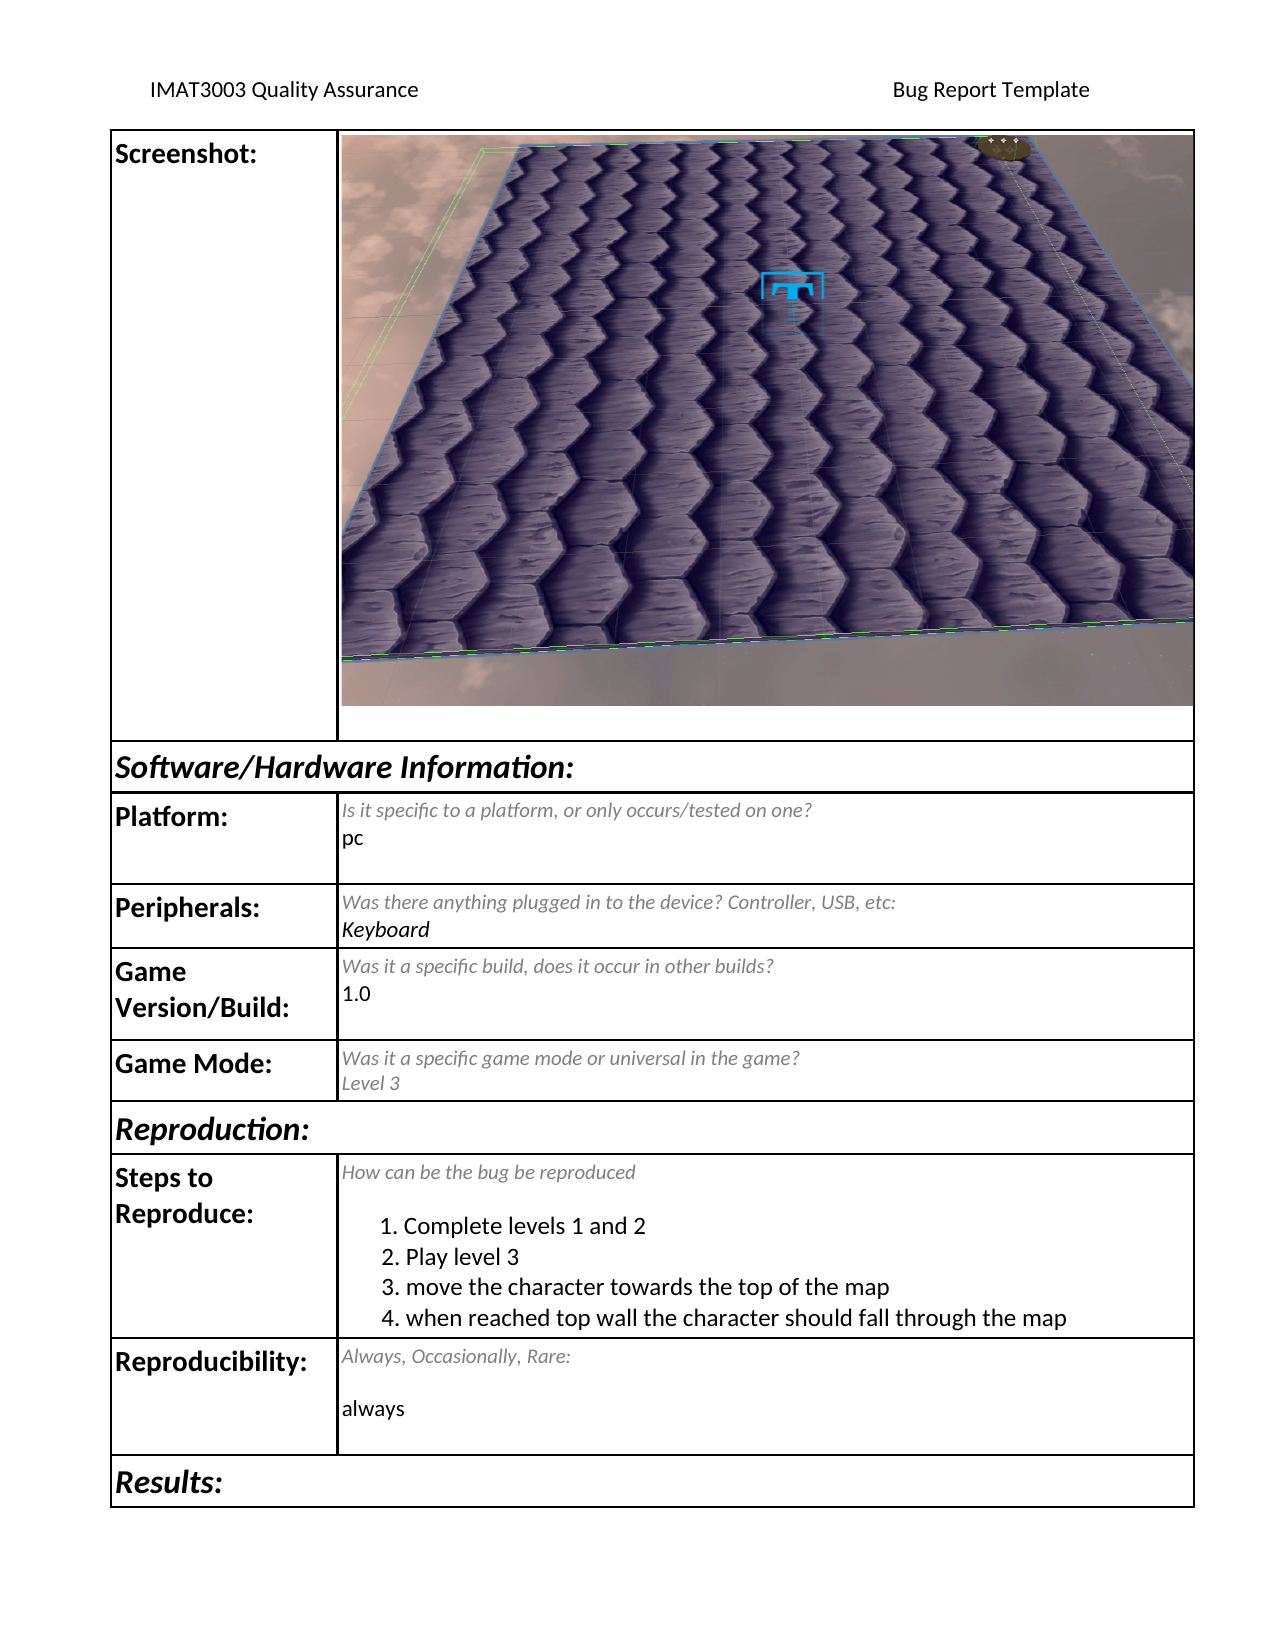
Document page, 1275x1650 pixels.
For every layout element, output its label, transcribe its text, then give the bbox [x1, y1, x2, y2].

table_cell Software/Hardware Information: [112, 742, 1193, 791]
table_cell Was there anything plugged in to the device? Controller, USB, etc: Keyboard [339, 885, 1193, 947]
table_cell Steps to Reproduce: [112, 1155, 336, 1337]
table_cell Game Mode: [112, 1041, 336, 1100]
table_cell Always, Occasionally, Rare: always [339, 1339, 1193, 1454]
table_cell Platform: [112, 794, 336, 883]
table_cell Reproduction: [112, 1102, 1193, 1153]
picture [341, 135, 1194, 706]
table_cell Was it a specific build, does it occur in other builds? 1.0 [339, 949, 1193, 1039]
table_cell Results: [112, 1456, 1193, 1506]
table_cell Screenshot: [112, 131, 336, 740]
table_cell Peripherals: [112, 885, 336, 947]
table_cell Game Version/Build: [112, 949, 336, 1039]
table_cell Was it a specific game mode or universal in the game? Level 3 [339, 1041, 1193, 1100]
table_cell Is it specific to a platform, or only occurs/tested on one? pc [339, 794, 1193, 883]
table_cell How can be the bug be reproduced 1. Complete levels 1 and 2 2. Play level 3 3. move the character towards the top of the map 4. when reached top wall the character should fall through the map [339, 1155, 1193, 1337]
table_cell [339, 131, 1193, 740]
table_cell Reproducibility: [112, 1339, 336, 1454]
